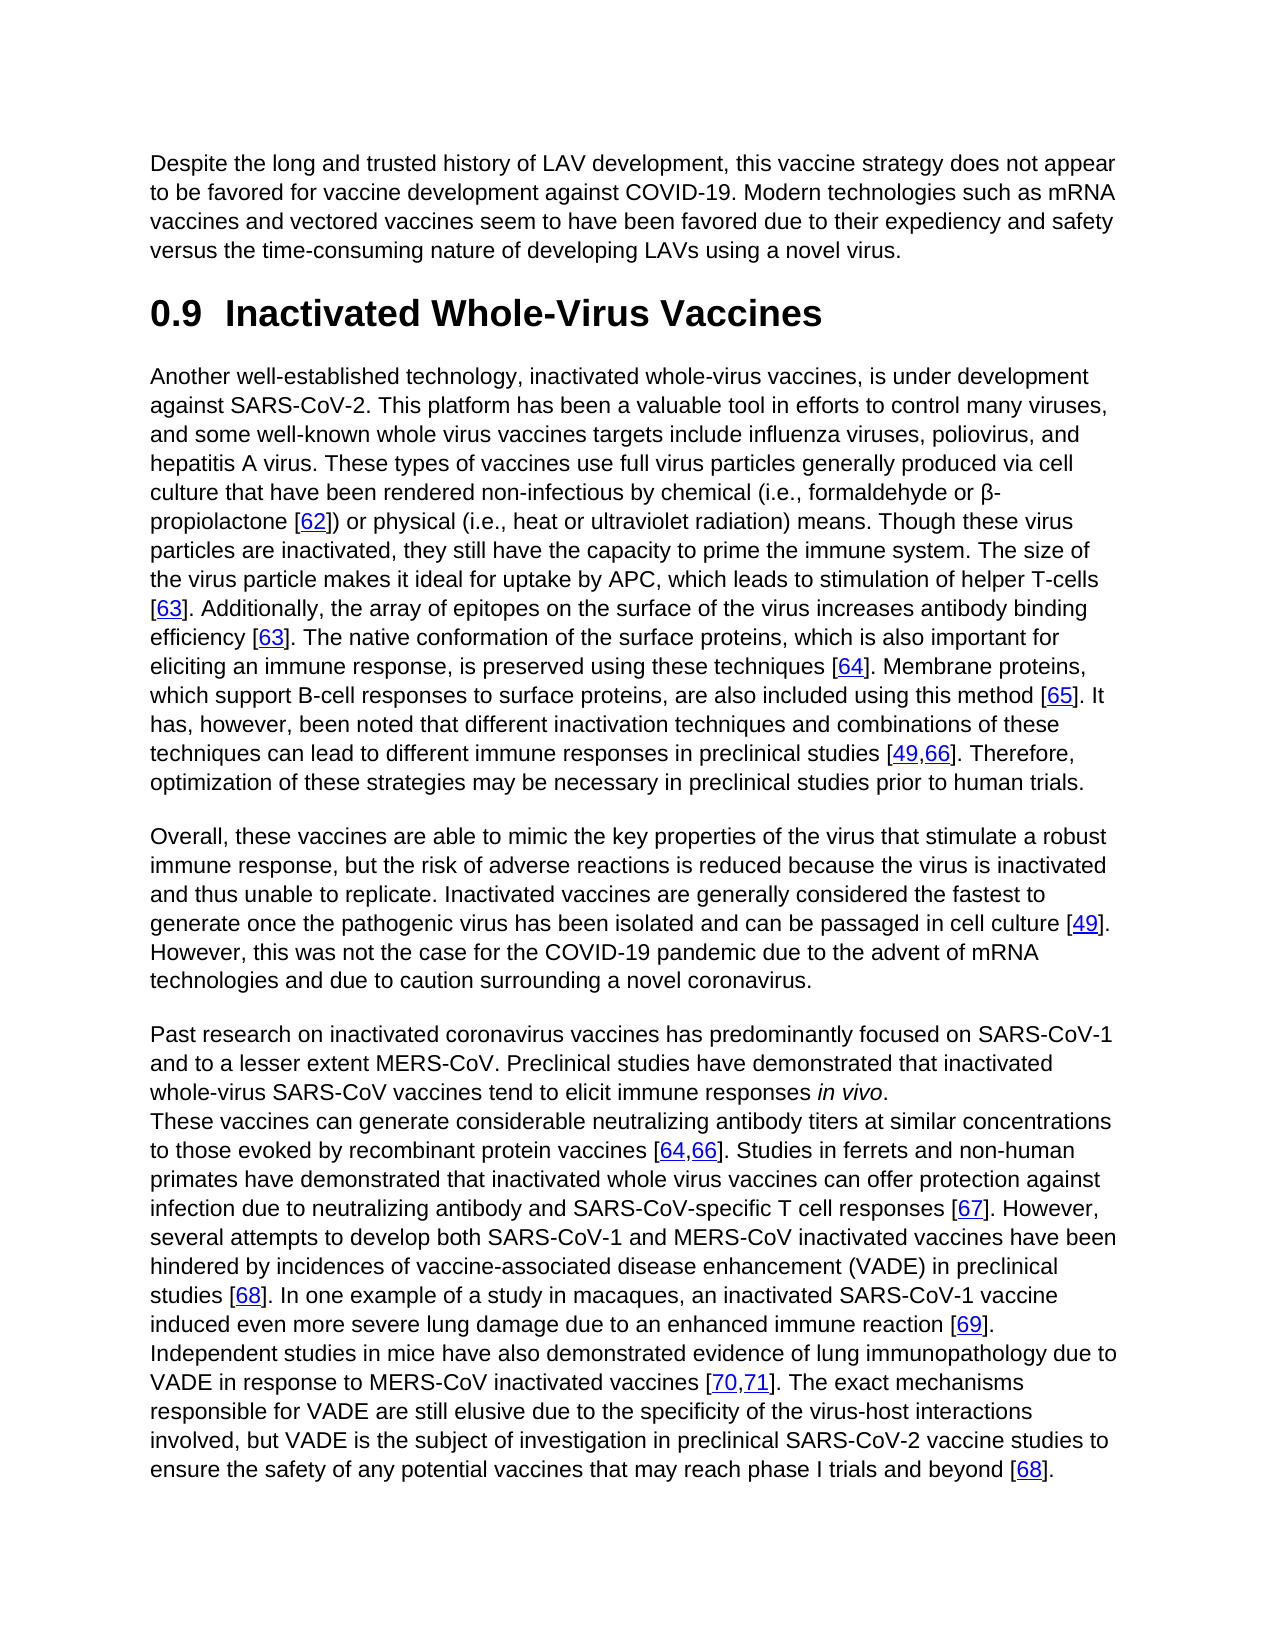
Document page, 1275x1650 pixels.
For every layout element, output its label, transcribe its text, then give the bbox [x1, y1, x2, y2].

text Past research on inactivated coronavirus vaccines has predominantly focused on SARS-CoV-1 and to a lesser extent MERS-CoV. Preclinical studies have demonstrated that inactivated whole-virus SARS-CoV vaccines tend to elicit immune responses in vivo. These vaccines can generate considerable neutralizing antibody titers at similar concentrations to those evoked by recombinant protein vaccines [64,66]. Studies in ferrets and non-human primates have demonstrated that inactivated whole virus vaccines can offer protection against infection due to neutralizing antibody and SARS-CoV-specific T cell responses [67]. However, several attempts to develop both SARS-CoV-1 and MERS-CoV inactivated vaccines have been hindered by incidences of vaccine-associated disease enhancement (VADE) in preclinical studies [68]. In one example of a study in macaques, an inactivated SARS-CoV-1 vaccine induced even more severe lung damage due to an enhanced immune reaction [69]. Independent studies in mice have also demonstrated evidence of lung immunopathology due to VADE in response to MERS-CoV inactivated vaccines [70,71]. The exact mechanisms responsible for VADE are still elusive due to the specificity of the virus-host interactions involved, but VADE is the subject of investigation in preclinical SARS-CoV-2 vaccine studies to ensure the safety of any potential vaccines that may reach phase I trials and beyond [68]. [150, 1021, 1125, 1482]
text Another well-established technology, inactivated whole-virus vaccines, is under development against SARS-CoV-2. This platform has been a valuable tool in efforts to control many viruses, and some well-known whole virus vaccines targets include influenza viruses, poliovirus, and hepatitis A virus. These types of vaccines use full virus particles generally produced via cell culture that have been rendered non-infectious by chemical (i.e., formaldehyde or β-propiolactone [62]) or physical (i.e., heat or ultraviolet radiation) means. Though these virus particles are inactivated, they still have the capacity to prime the immune system. The size of the virus particle makes it ideal for uptake by APC, which leads to stimulation of helper T-cells [63]. Additionally, the array of epitopes on the surface of the virus increases antibody binding efficiency [63]. The native conformation of the surface proteins, which is also important for eliciting an immune response, is preserved using these techniques [64]. Membrane proteins, which support B-cell responses to surface proteins, are also included using this method [65]. It has, however, been noted that different inactivation techniques and combinations of these techniques can lead to different immune responses in preclinical studies [49,66]. Therefore, optimization of these strategies may be necessary in preclinical studies prior to human trials. [150, 363, 1125, 795]
text Overall, these vaccines are able to mimic the key properties of the virus that stimulate a robust immune response, but the risk of adverse reactions is reduced because the virus is inactivated and thus unable to replicate. Inactivated vaccines are generally considered the fastest to generate once the pathogenic virus has been isolated and can be passaged in cell culture [49]. However, this was not the case for the COVID-19 pandemic due to the advent of mRNA technologies and due to caution surrounding a novel coronavirus. [150, 823, 1125, 994]
subtitle 0.9 Inactivated Whole-Virus Vaccines [150, 291, 1125, 334]
text Despite the long and trusted history of LAV development, this vaccine strategy does not appear to be favored for vaccine development against COVID-19. Modern technologies such as mRNA vaccines and vectored vaccines seem to have been favored due to their expediency and safety versus the time-consuming nature of developing LAVs using a novel virus. [150, 150, 1125, 263]
